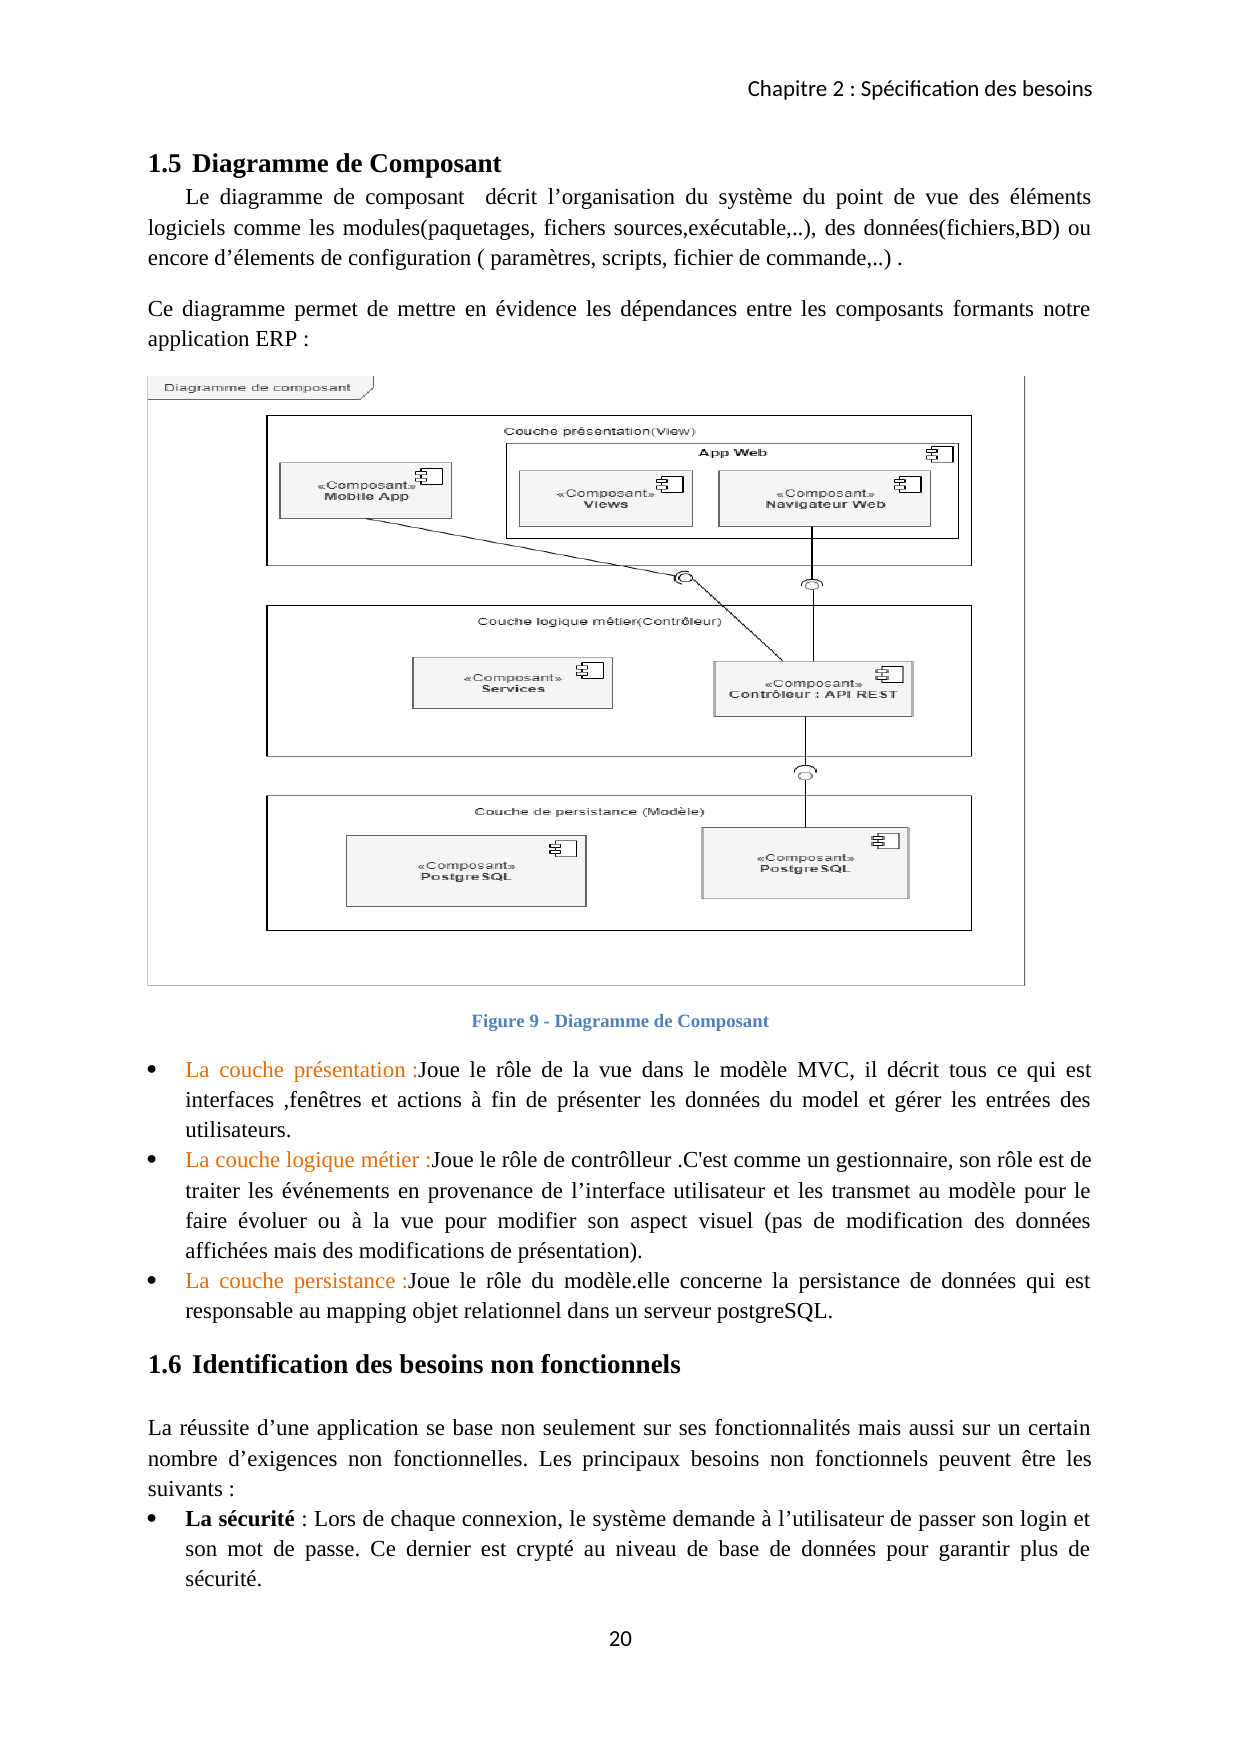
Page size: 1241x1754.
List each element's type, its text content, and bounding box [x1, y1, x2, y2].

list La couche persistance :Joue le rôle du modèle.elle concerne la persistance de données qui est responsable au mapping objet relationnel dans un serveur postgreSQL. [148, 1267, 1093, 1324]
text Ce diagramme permet de mettre en évidence les dépendances entre les composants formants notre application ERP : [148, 295, 1093, 351]
list La sécurité : Lors de chaque connexion, le système demande à l’utilisateur de passer son login et son mot de passe. Ce dernier est crypté au niveau de base de données pour garantir plus de sécurité. [148, 1505, 1093, 1592]
text Figure 9 - Diagramme de Composant [148, 1010, 1093, 1032]
text La réussite d’une application se base non seulement sur ses fonctionnalités mais aussi sur un certain nombre d’exigences non fonctionnelles. Les principaux besoins non fonctionnels peuvent être les suivants : [148, 1414, 1093, 1501]
subtitle Identification des besoins non fonctionnels [148, 1348, 1093, 1380]
picture [147, 376, 1026, 986]
subtitle Diagramme de Composant [148, 148, 1093, 179]
text Le diagramme de composant décrit l’organisation du système du point de vue des éléments logiciels comme les modules(paquetages, fichers sources,exécutable,..), des données(fichiers,BD) ou encore d’élements de configuration ( paramètres, scripts, fichier de commande,..) . [148, 183, 1093, 270]
list La couche logique métier :Joue le rôle de contrôlleur .C'est comme un gestionnaire, son rôle est de traiter les événements en provenance de l’interface utilisateur et les transmet au modèle pour le faire évoluer ou à la vue pour modifier son aspect visuel (pas de modification des données affichées mais des modifications de présentation). [148, 1146, 1093, 1263]
list La couche présentation :Joue le rôle de la vue dans le modèle MVC, il décrit tous ce qui est interfaces ,fenêtres et actions à fin de présenter les données du model et gérer les entrées des utilisateurs. [148, 1056, 1093, 1143]
